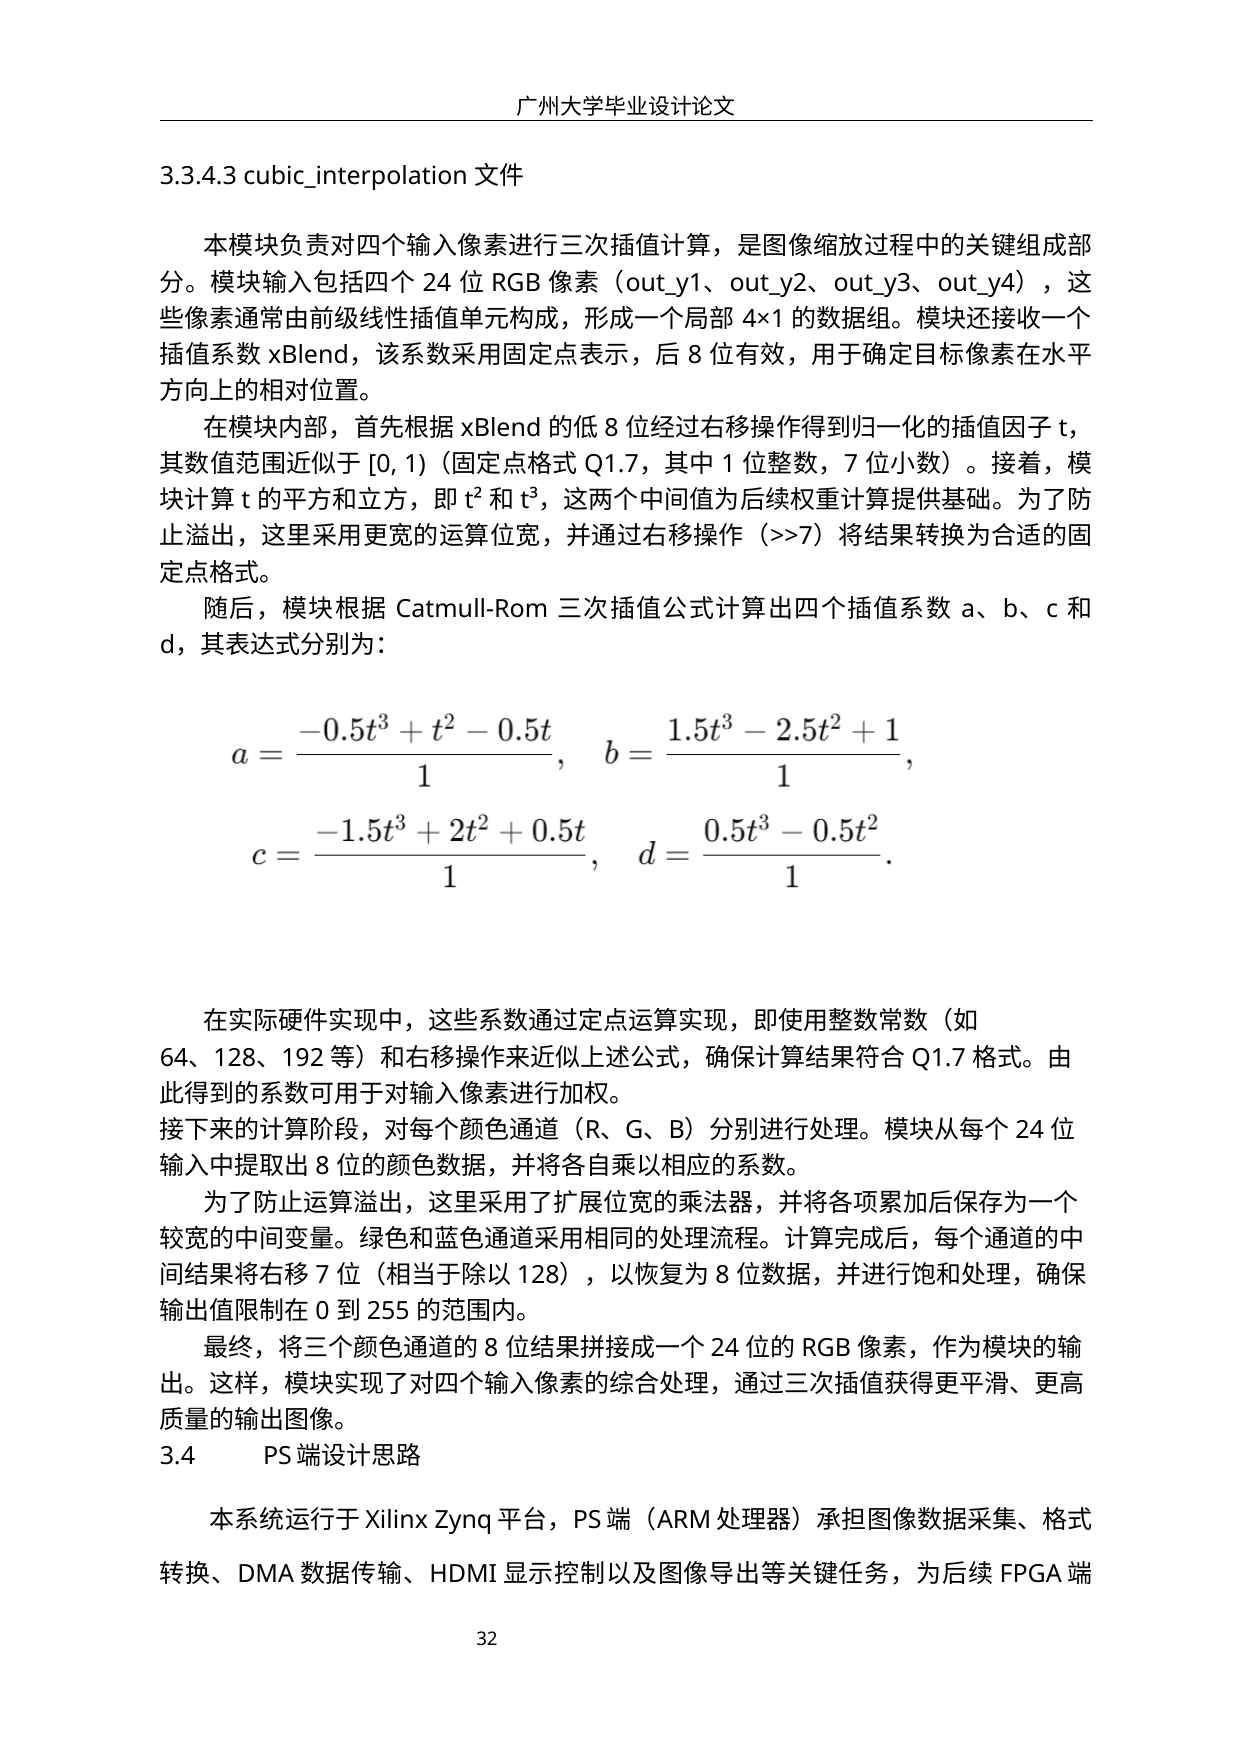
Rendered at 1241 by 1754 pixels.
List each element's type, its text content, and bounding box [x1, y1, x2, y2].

text 在实际硬件实现中，这些系数通过定点运算实现，即使用整数常数（如 64、128、192 等）和右移操作来近似上述公式，确保计算结果符合 Q1.7 格式。由此得到的系数可用于对输入像素进行加权。 [159, 1001, 1093, 1109]
text 本模块负责对四个输入像素进行三次插值计算，是图像缩放过程中的关键组成部分。模块输入包括四个 24 位 RGB 像素（out_y1、out_y2、out_y3、out_y4），这些像素通常由前级线性插值单元构成，形成一个局部 4×1 的数据组。模块还接收一个插值系数 xBlend，该系数采用固定点表示，后 8 位有效，用于确定目标像素在水平方向上的相对位置。 [159, 226, 1093, 407]
text 随后，模块根据 Catmull-Rom 三次插值公式计算出四个插值系数 a、b、c 和 d，其表达式分别为： [159, 588, 1093, 661]
subtitle PS端设计思路 [159, 1436, 1093, 1472]
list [159, 1499, 1093, 1590]
text 为了防止运算溢出，这里采用了扩展位宽的乘法器，并将各项累加后保存为一个较宽的中间变量。绿色和蓝色通道采用相同的处理流程。计算完成后，每个通道的中间结果将右移 7 位（相当于除以 128），以恢复为 8 位数据，并进行饱和处理，确保输出值限制在 0 到 255 的范围内。 [159, 1182, 1093, 1327]
text 接下来的计算阶段，对每个颜色通道（R、G、B）分别进行处理。模块从每个 24 位输入中提取出 8 位的颜色数据，并将各自乘以相应的系数。 [159, 1109, 1093, 1182]
picture [203, 690, 970, 904]
text 最终，将三个颜色通道的 8 位结果拼接成一个 24 位的 RGB 像素，作为模块的输出。这样，模块实现了对四个输入像素的综合处理，通过三次插值获得更平滑、更高质量的输出图像。 [159, 1327, 1093, 1436]
text 3.3.4.3 cubic_interpolation 文件 [159, 155, 1093, 192]
text 在模块内部，首先根据 xBlend 的低 8 位经过右移操作得到归一化的插值因子 t，其数值范围近似于 [0, 1)（固定点格式 Q1.7，其中 1 位整数，7 位小数）。接着，模块计算 t 的平方和立方，即 t² 和 t³，这两个中间值为后续权重计算提供基础。为了防止溢出，这里采用更宽的运算位宽，并通过右移操作（>>7）将结果转换为合适的固定点格式。 [159, 407, 1093, 588]
